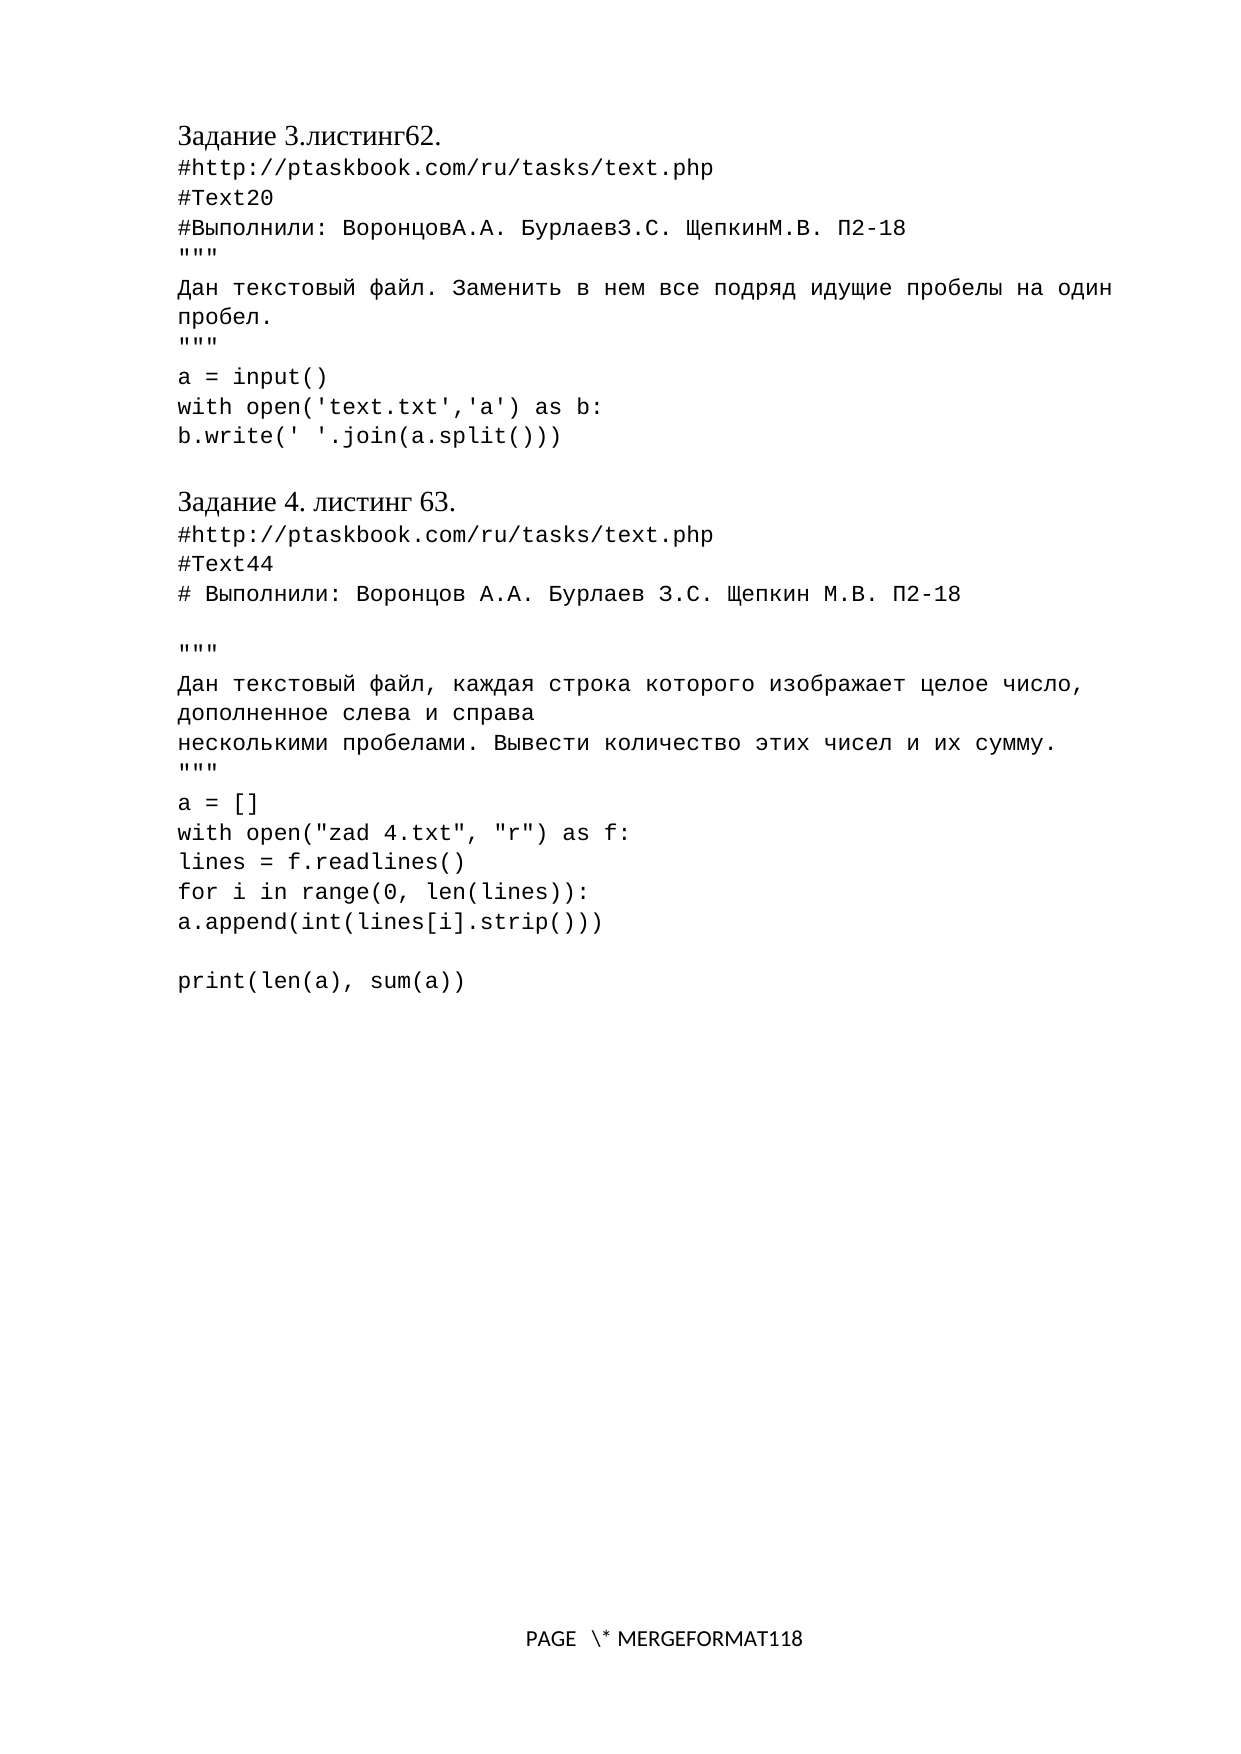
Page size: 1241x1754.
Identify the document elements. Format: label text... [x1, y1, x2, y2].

text несколькими пробелами. Вывести количество этих чисел и их сумму. [177, 731, 1152, 757]
text # Выполнили: Воронцов А.А. Бурлаев З.С. Щепкин М.В. П2-18 [177, 582, 1152, 608]
text #Text44 [177, 553, 1152, 579]
text Задание 4. листинг 63. [177, 484, 1152, 518]
text Дан текстовый файл, каждая строка которого изображает целое число, дополненное слева и справа [177, 672, 1152, 728]
text """ [177, 642, 1152, 668]
text for i in range(0, len(lines)): [177, 880, 1152, 906]
text lines = f.readlines() [177, 851, 1152, 877]
text #http://ptaskbook.com/ru/tasks/text.php [177, 157, 1152, 183]
text #http://ptaskbook.com/ru/tasks/text.php [177, 523, 1152, 549]
text with open("zad 4.txt", "r") as f: [177, 821, 1152, 847]
text Дан текстовый файл. Заменить в нем все подряд идущие пробелы на один пробел. [177, 276, 1152, 332]
text with open('text.txt','a') as b: [177, 395, 1152, 421]
text a = input() [177, 365, 1152, 391]
text a.append(int(lines[i].strip())) [177, 910, 1152, 936]
text print(len(a), sum(a)) [177, 970, 1152, 996]
text #Text20 [177, 186, 1152, 212]
text """ [177, 335, 1152, 361]
text """ [177, 761, 1152, 787]
text b.write(' '.join(a.split())) [177, 425, 1152, 451]
text """ [177, 246, 1152, 272]
text a = [] [177, 791, 1152, 817]
text #Выполнили: ВоронцовА.А. БурлаевЗ.С. ЩепкинМ.В. П2-18 [177, 216, 1152, 242]
text Задание 3.листинг62. [177, 118, 1152, 152]
